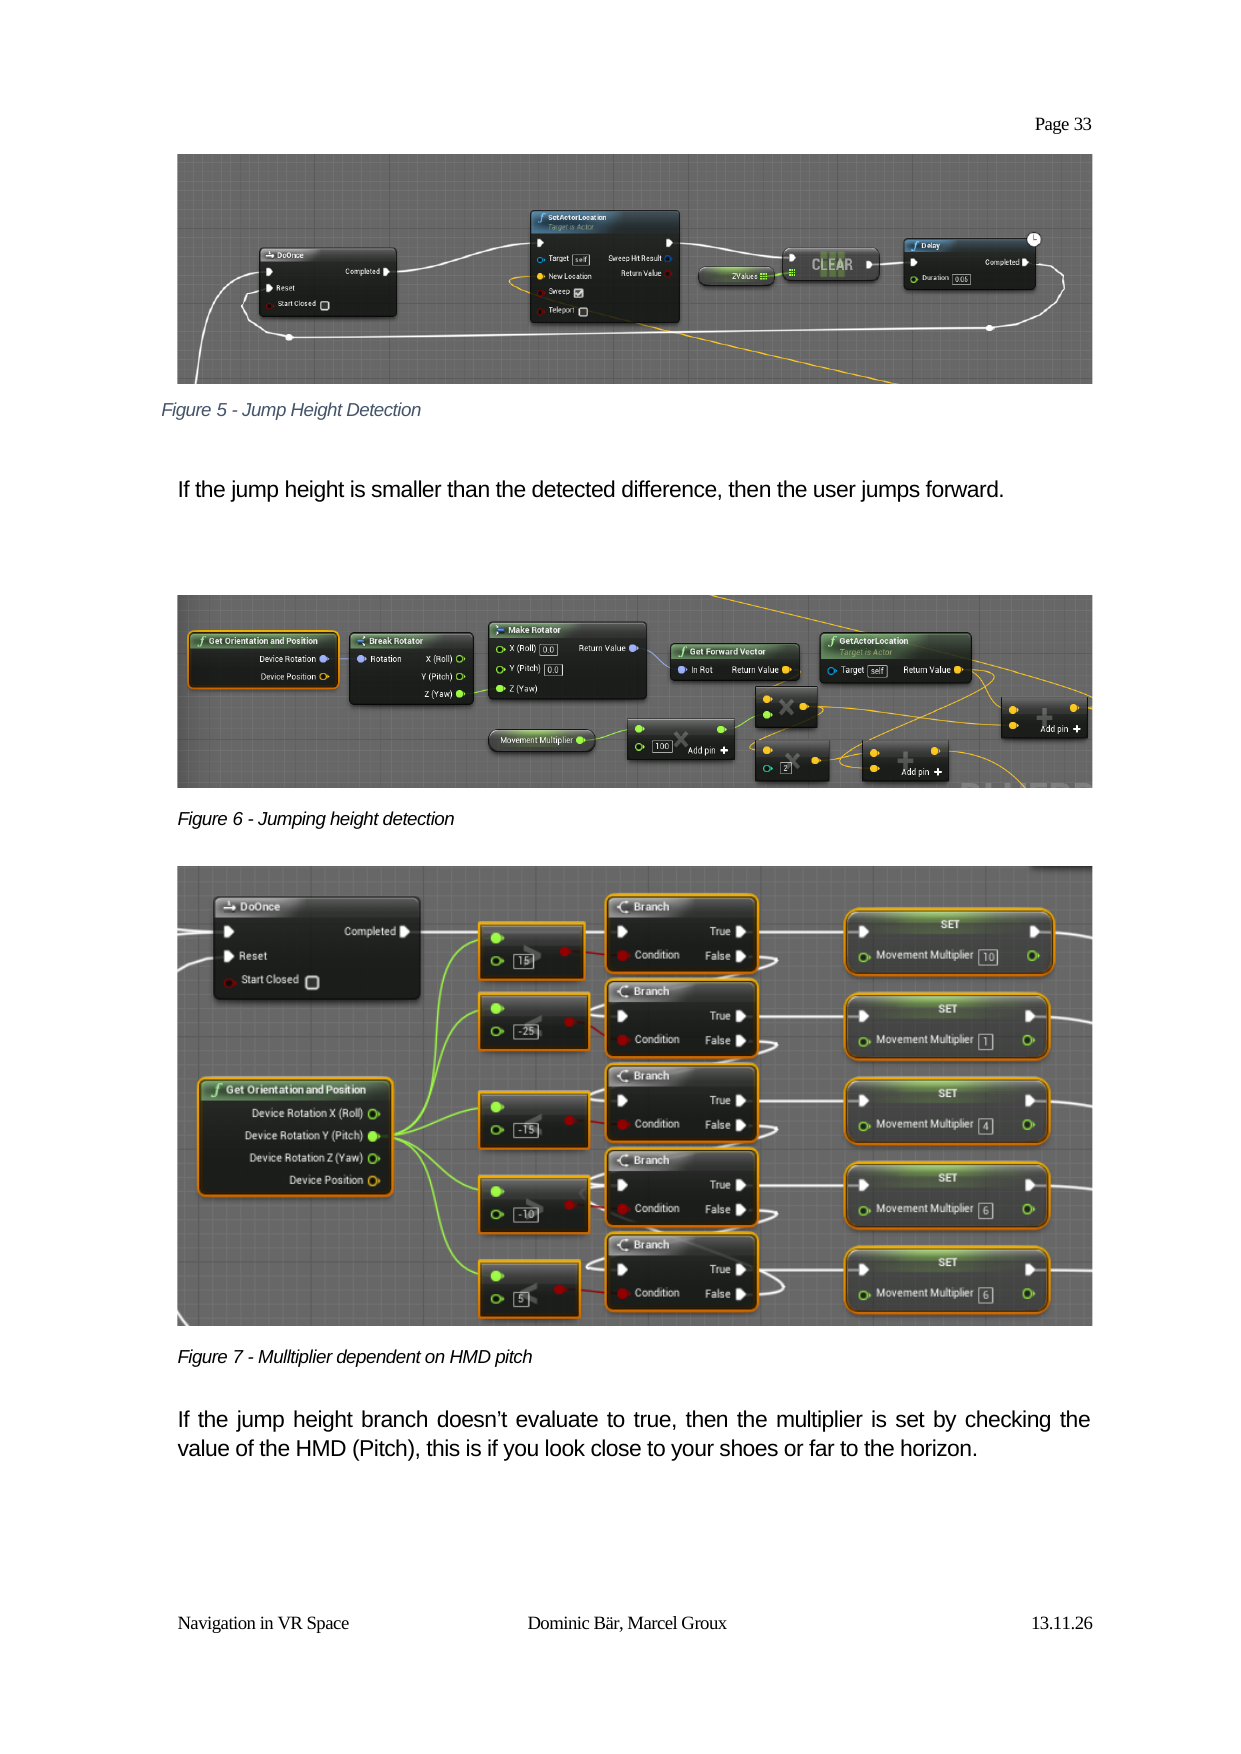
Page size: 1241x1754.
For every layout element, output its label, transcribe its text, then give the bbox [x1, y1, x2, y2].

picture [177, 154, 1093, 384]
text Figure 7 - Mulltiplier dependent on HMD pitch [177, 1346, 1092, 1367]
text Figure 6 - Jumping height detection [177, 808, 1092, 830]
picture [177, 595, 1093, 788]
picture [177, 866, 1093, 1326]
text If the jump height is smaller than the detected difference, then the user jumps forward. [177, 417, 1092, 503]
text If the jump height branch doesn’t evaluate to true, then the multiplier is set by checking the value of the HMD (Pitch), this is if you look close to your shoes or far to the horizon. [177, 1404, 1092, 1462]
